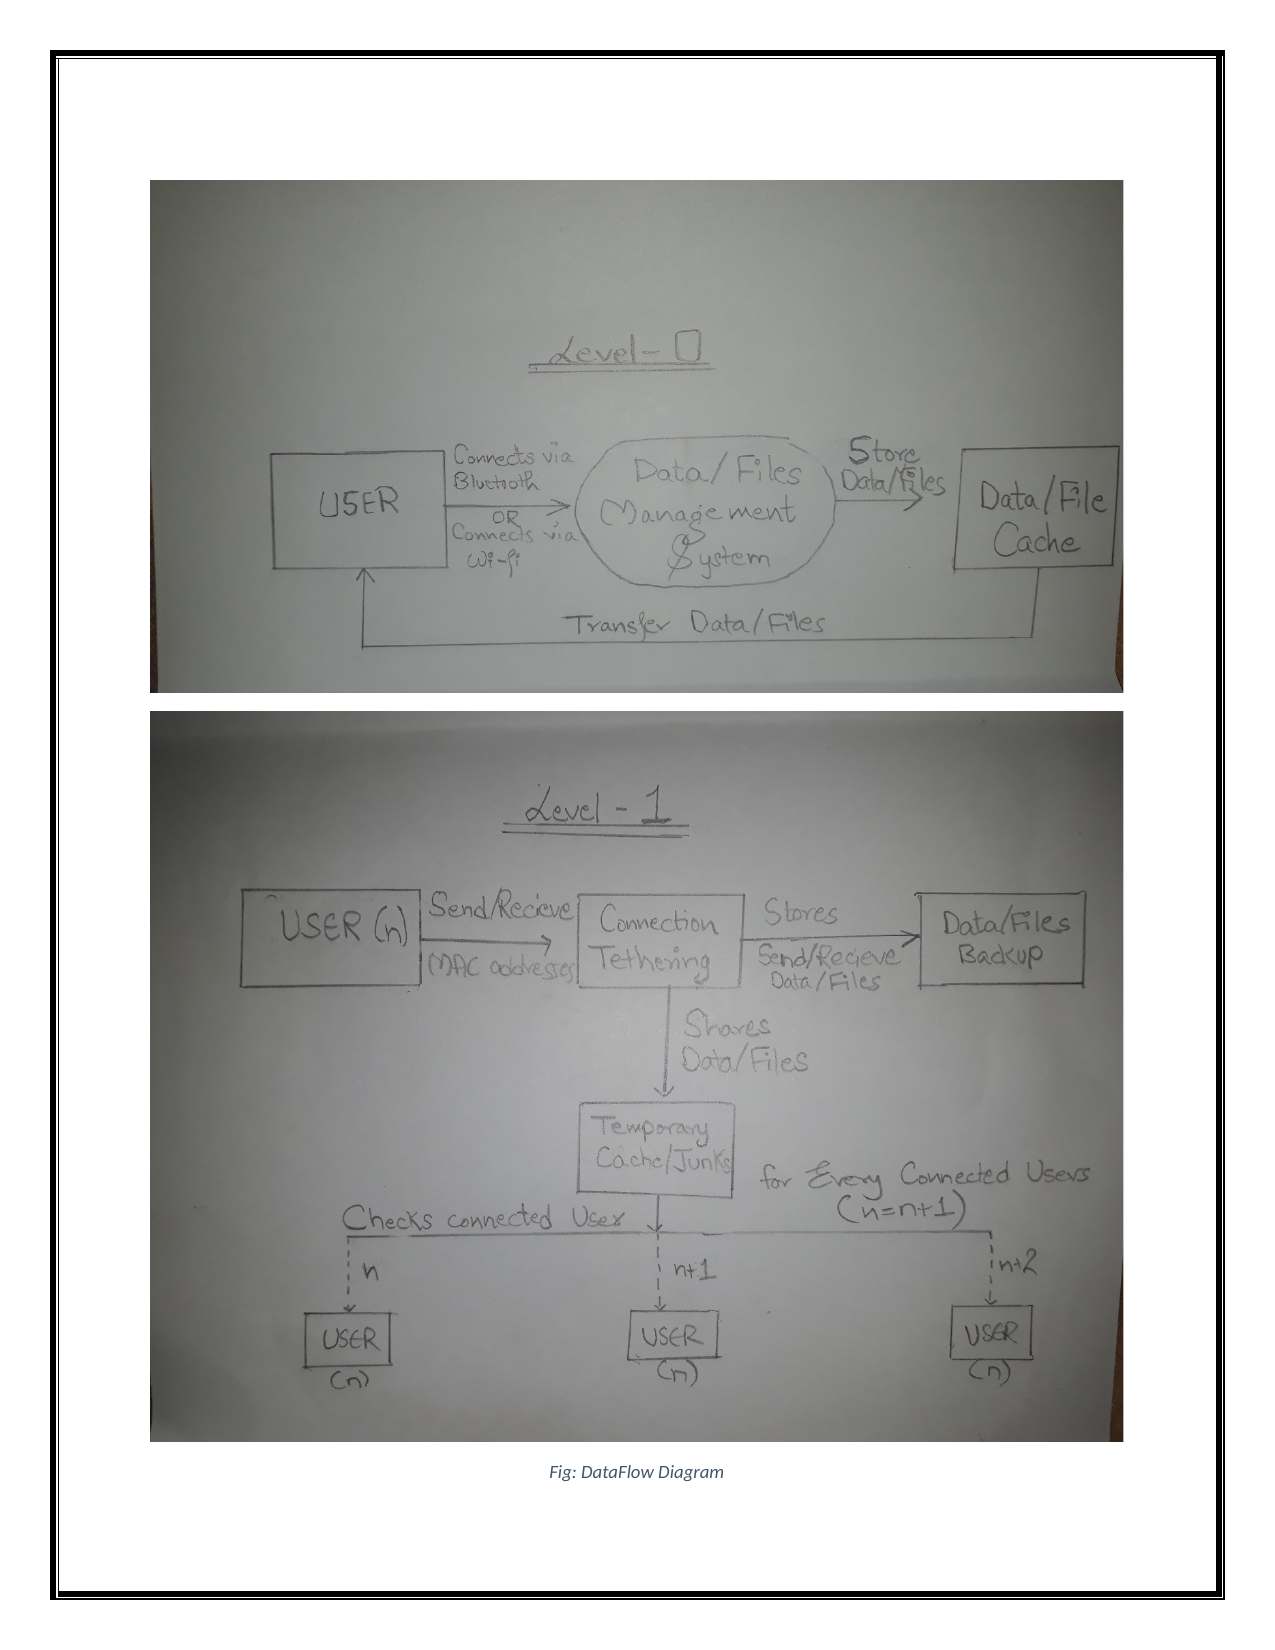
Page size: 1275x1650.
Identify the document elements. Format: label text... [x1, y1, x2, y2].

picture [150, 180, 1124, 693]
text Fig: DataFlow Diagram [150, 1460, 1125, 1483]
picture [150, 711, 1124, 1442]
